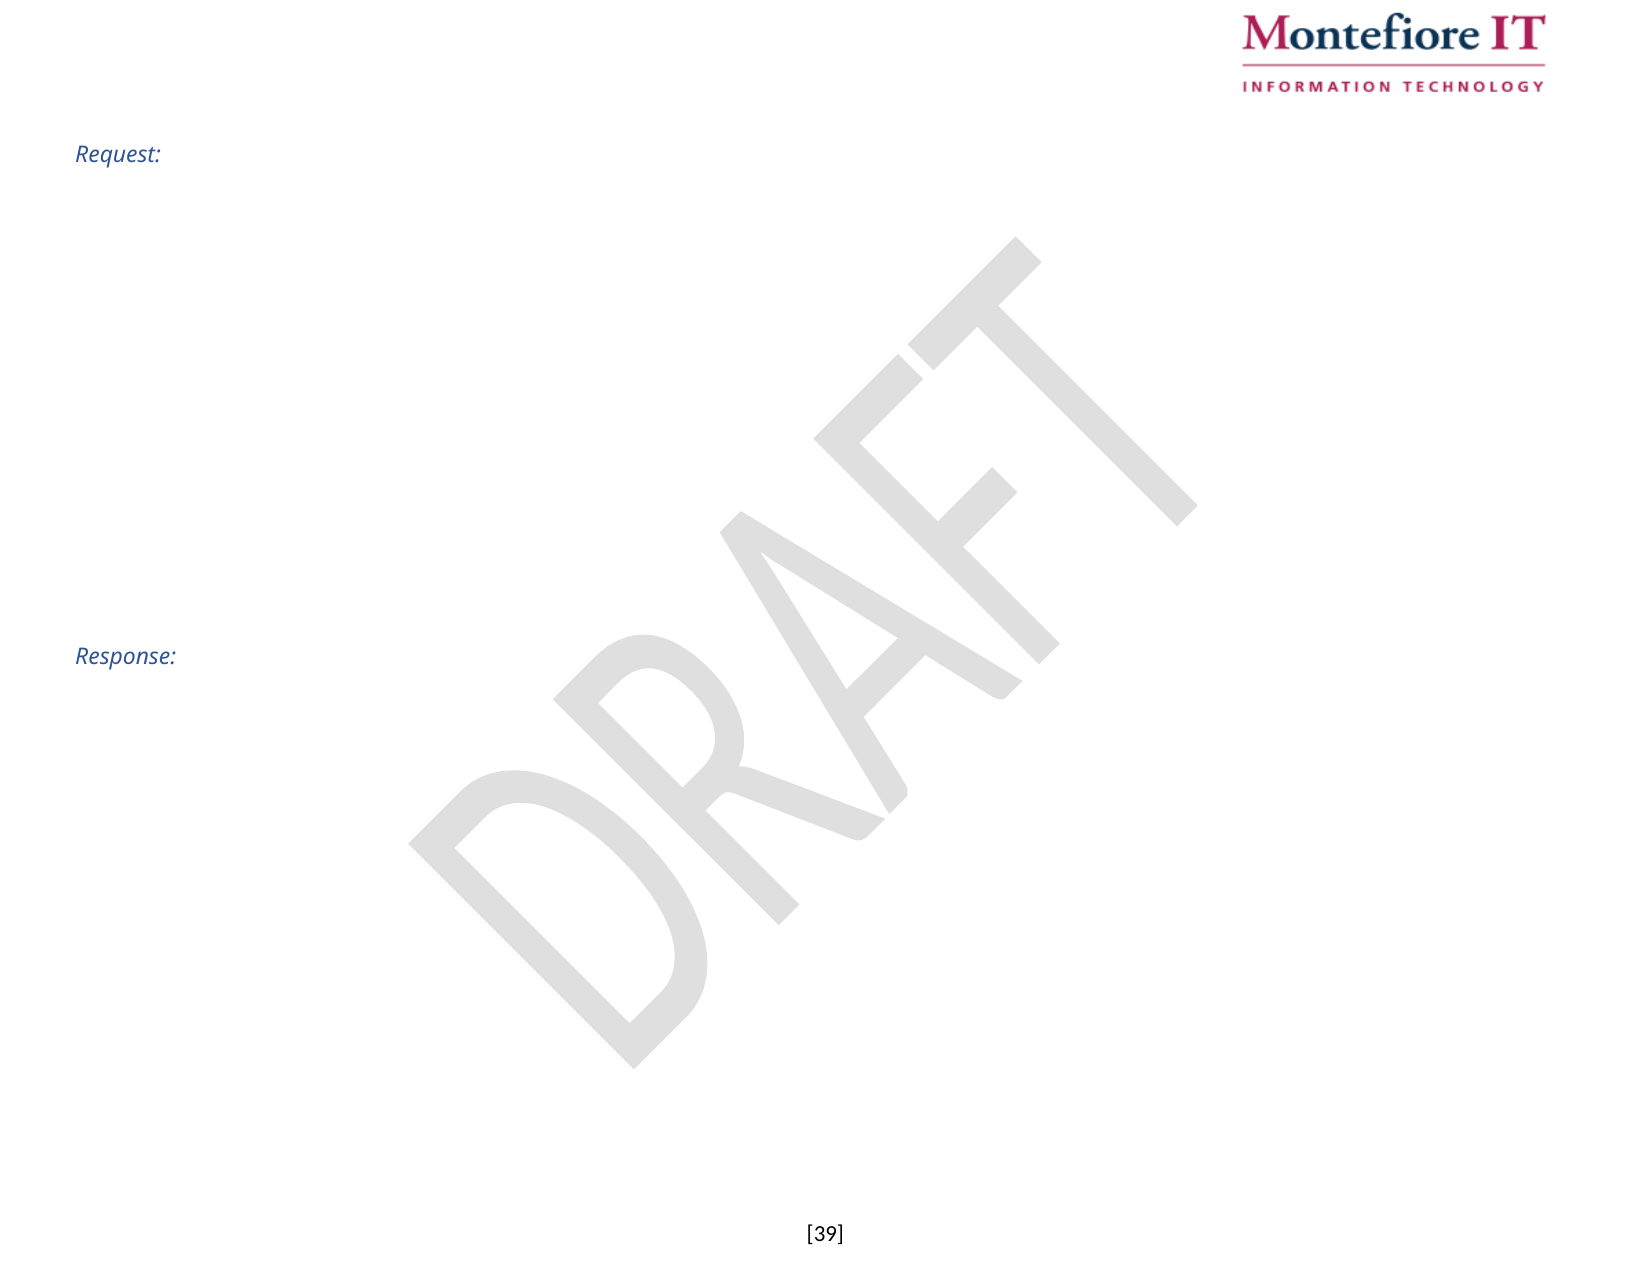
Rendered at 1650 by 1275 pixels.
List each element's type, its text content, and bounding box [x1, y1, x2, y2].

subtitle Response: [75, 641, 1575, 672]
subtitle Request: [75, 138, 1575, 169]
picture [1214, 0, 1575, 106]
